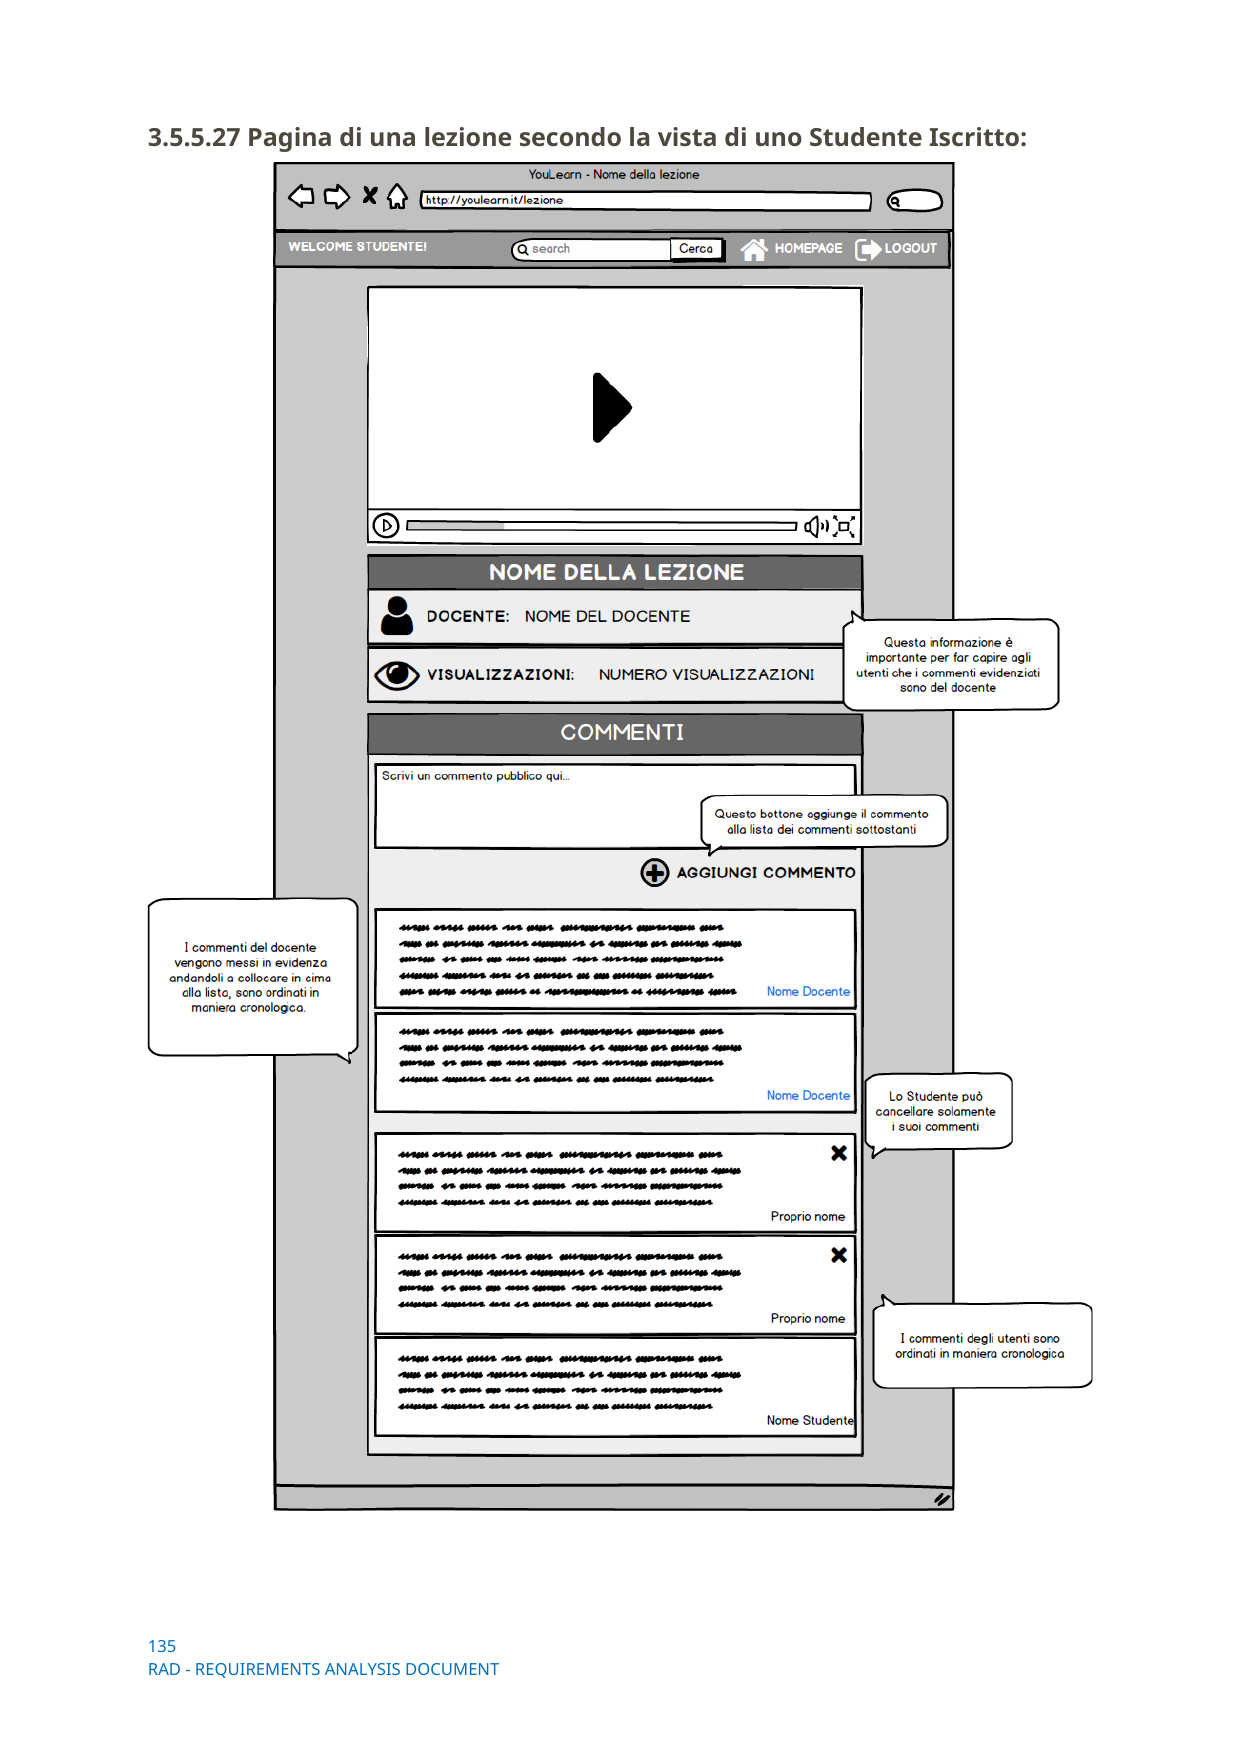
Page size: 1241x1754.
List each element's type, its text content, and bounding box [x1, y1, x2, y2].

picture [147, 162, 1093, 1511]
subtitle 3.5.5.27 Pagina di una lezione secondo la vista di uno Studente Iscritto: [148, 119, 1092, 154]
